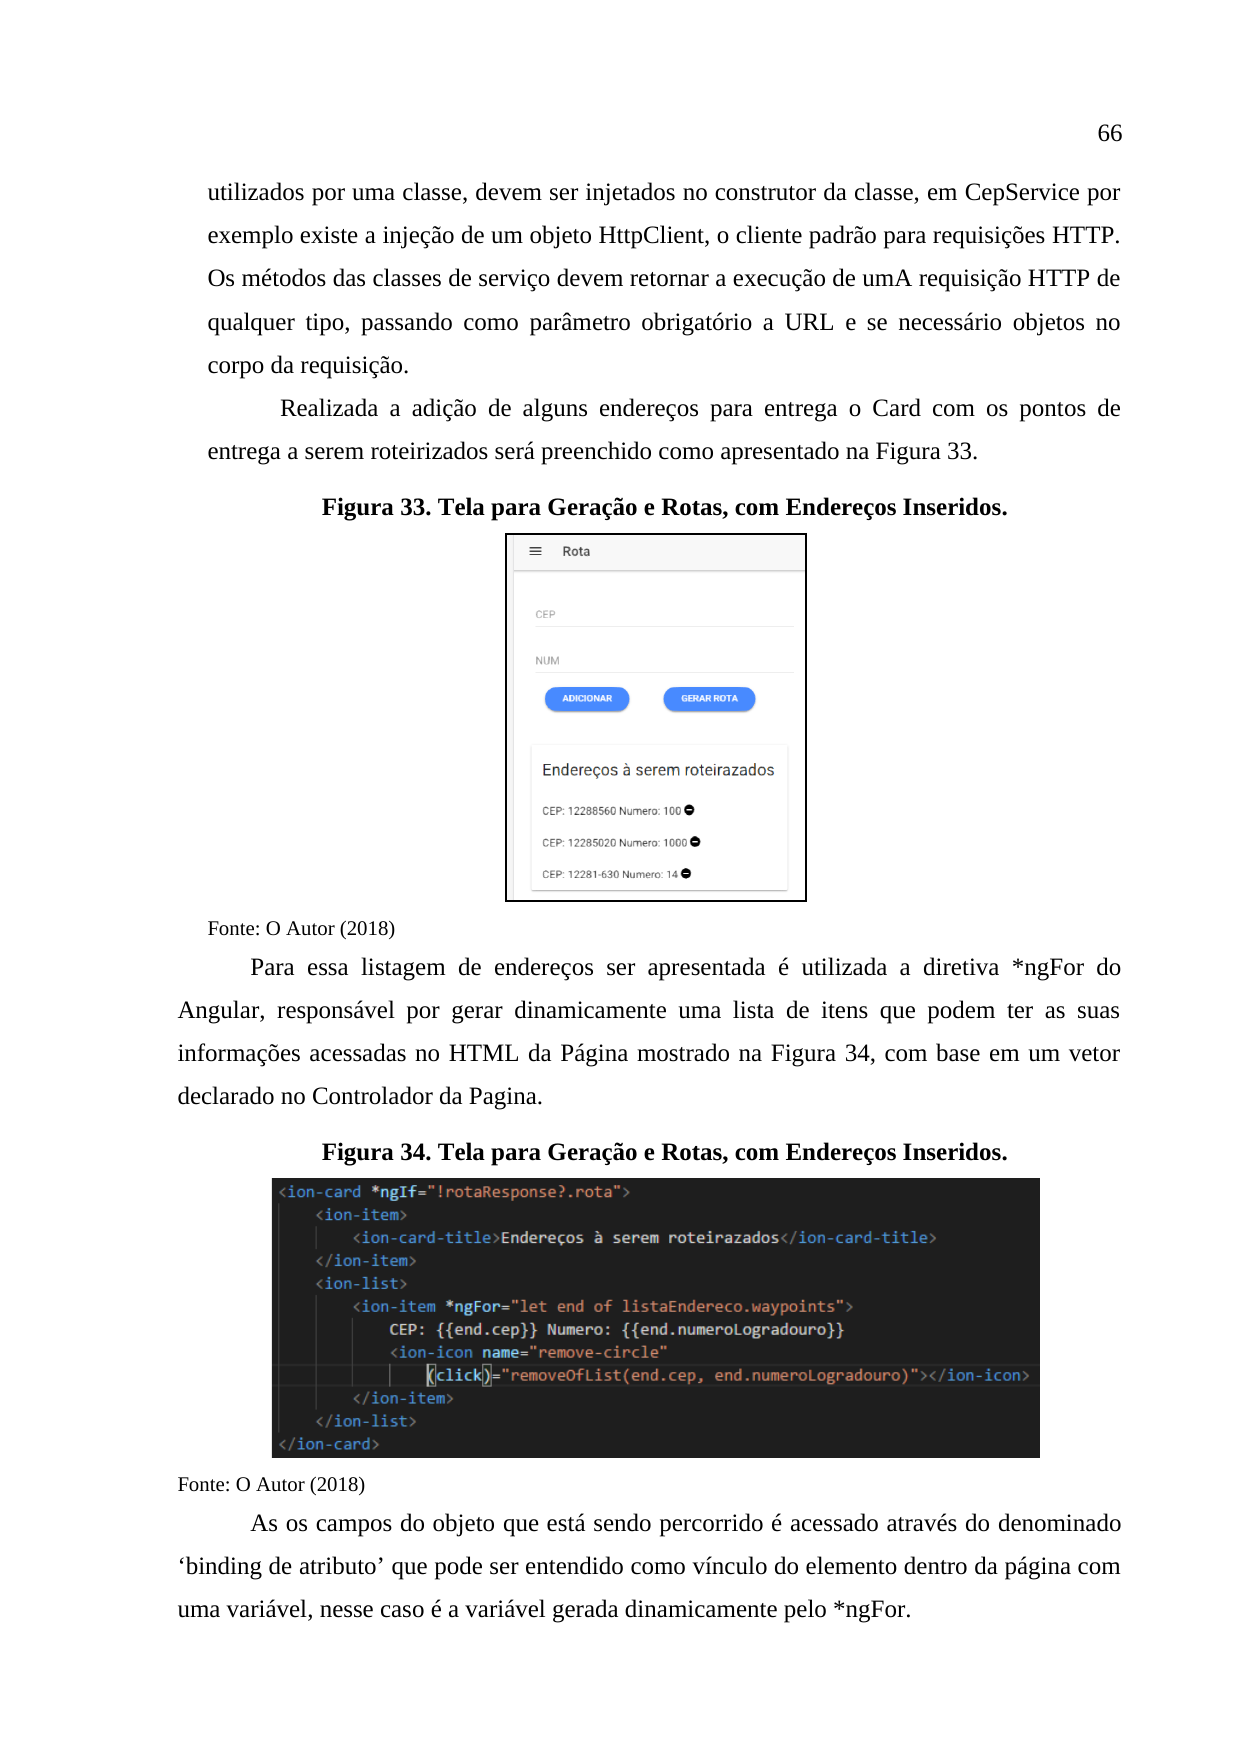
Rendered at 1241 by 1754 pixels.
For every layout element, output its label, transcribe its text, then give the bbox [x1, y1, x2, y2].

picture [271, 1178, 1040, 1458]
text Realizada a adição de alguns endereços para entrega o Card com os pontos de entrega a serem roteirizados será preenchido como apresentado na Figura 33. [207, 393, 1122, 465]
text Figura 34. Tela para Geração e Rotas, com Endereços Inseridos. [207, 1137, 1122, 1166]
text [207, 177, 1122, 378]
text Fonte: O Autor (2018) [207, 916, 1122, 940]
text Fonte: O Autor (2018) [177, 1472, 1122, 1496]
picture [507, 535, 805, 900]
text Para essa listagem de endereços ser apresentada é utilizada a diretiva *ngFor do Angular, responsável por gerar dinamicamente uma lista de itens que podem ter as suas informações acessadas no HTML da Página mostrado na Figura 34, com base em um vetor declarado no Controlador da Pagina. [177, 952, 1122, 1110]
text Figura 33. Tela para Geração e Rotas, com Endereços Inseridos. [207, 492, 1122, 520]
text As os campos do objeto que está sendo percorrido é acessado através do denominado ‘binding de atributo’ que pode ser entendido como vínculo do elemento dentro da página com uma variável, nesse caso é a variável gerada dinamicamente pelo *ngFor. [177, 1508, 1122, 1623]
